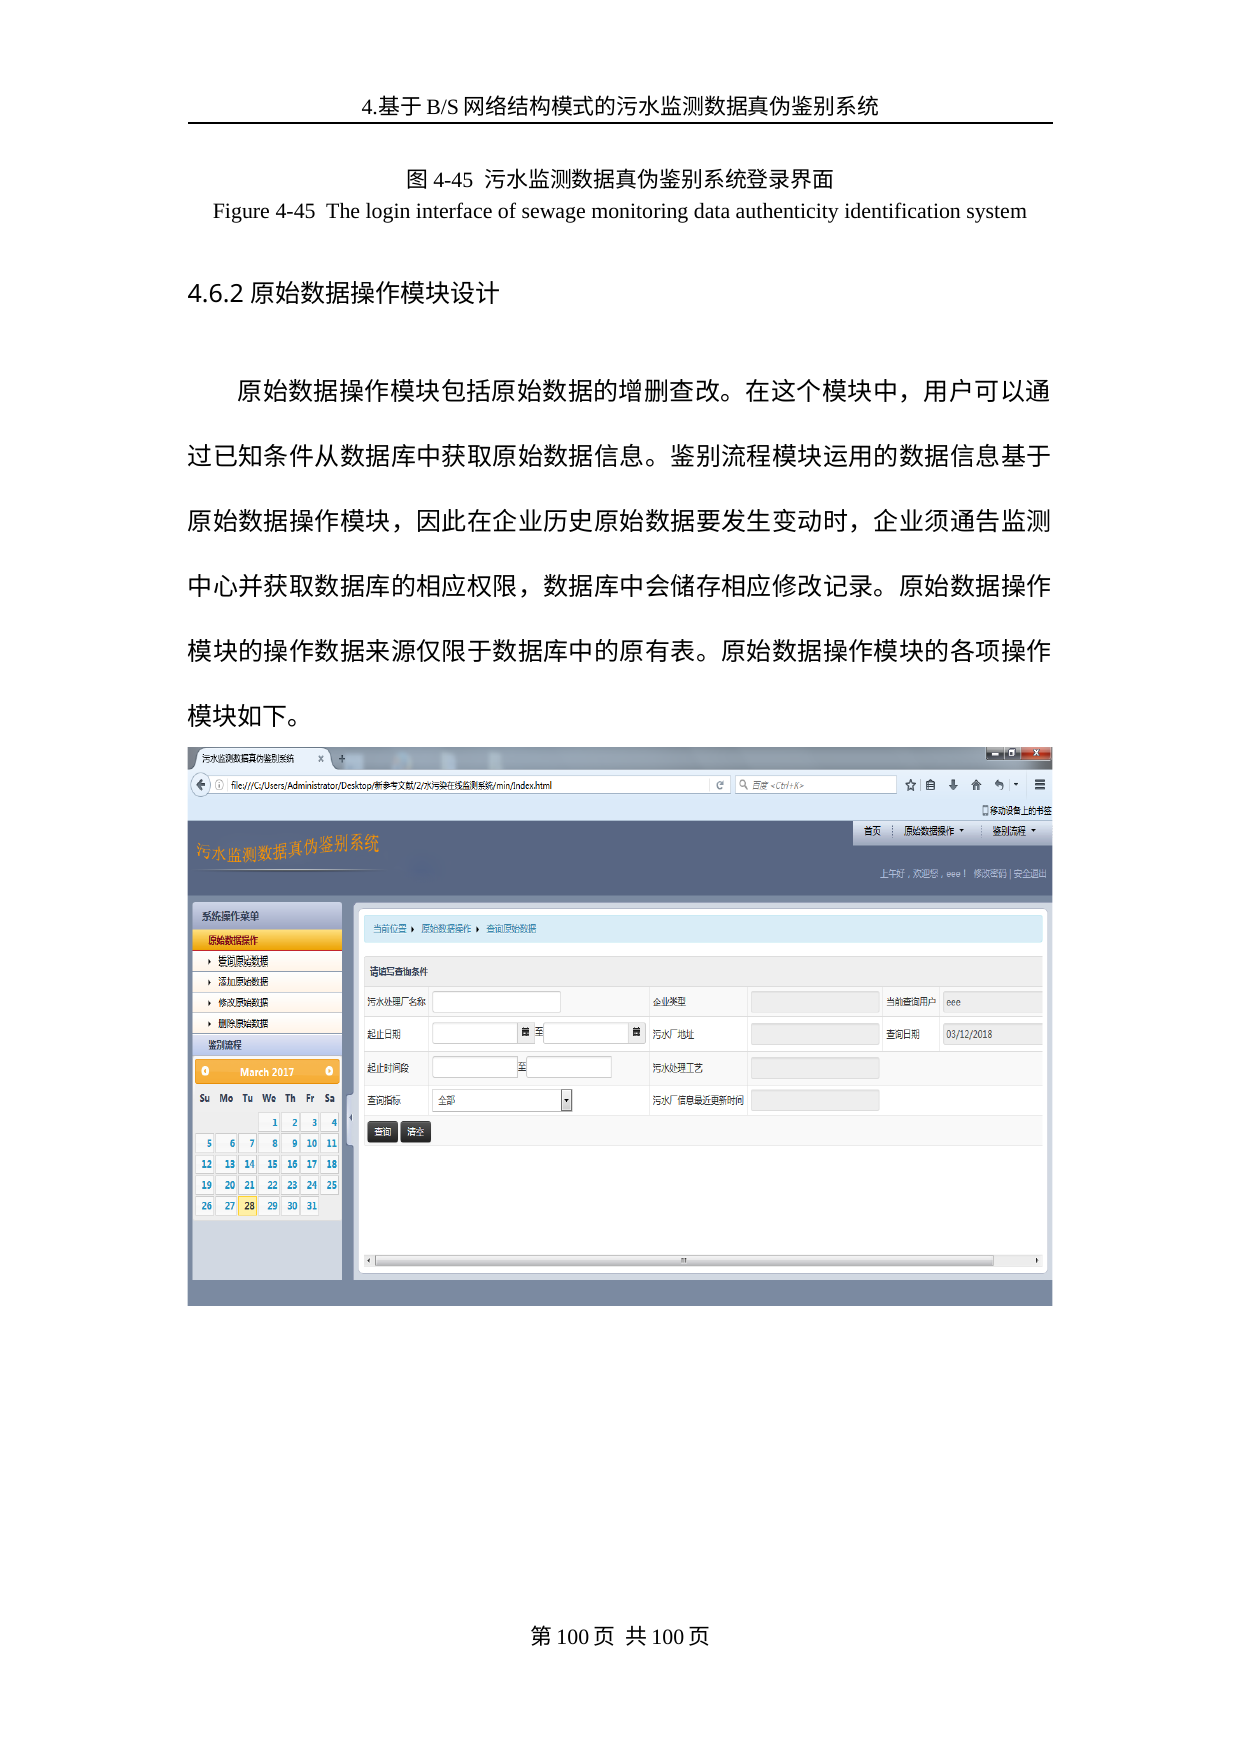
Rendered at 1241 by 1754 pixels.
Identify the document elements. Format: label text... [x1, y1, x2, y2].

picture [187, 747, 1053, 1306]
subtitle 原始数据操作模块设计 [187, 259, 1053, 324]
text 原始数据操作模块包括原始数据的增删查改。在这个模块中，用户可以通过已知条件从数据库中获取原始数据信息。鉴别流程模块运用的数据信息基于原始数据操作模块，因此在企业历史原始数据要发生变动时，企业须通告监测中心并获取数据库的相应权限，数据库中会储存相应修改记录。原始数据操作模块的操作数据来源仅限于数据库中的原有表。原始数据操作模块的各项操作模块如下。 [187, 357, 1053, 747]
